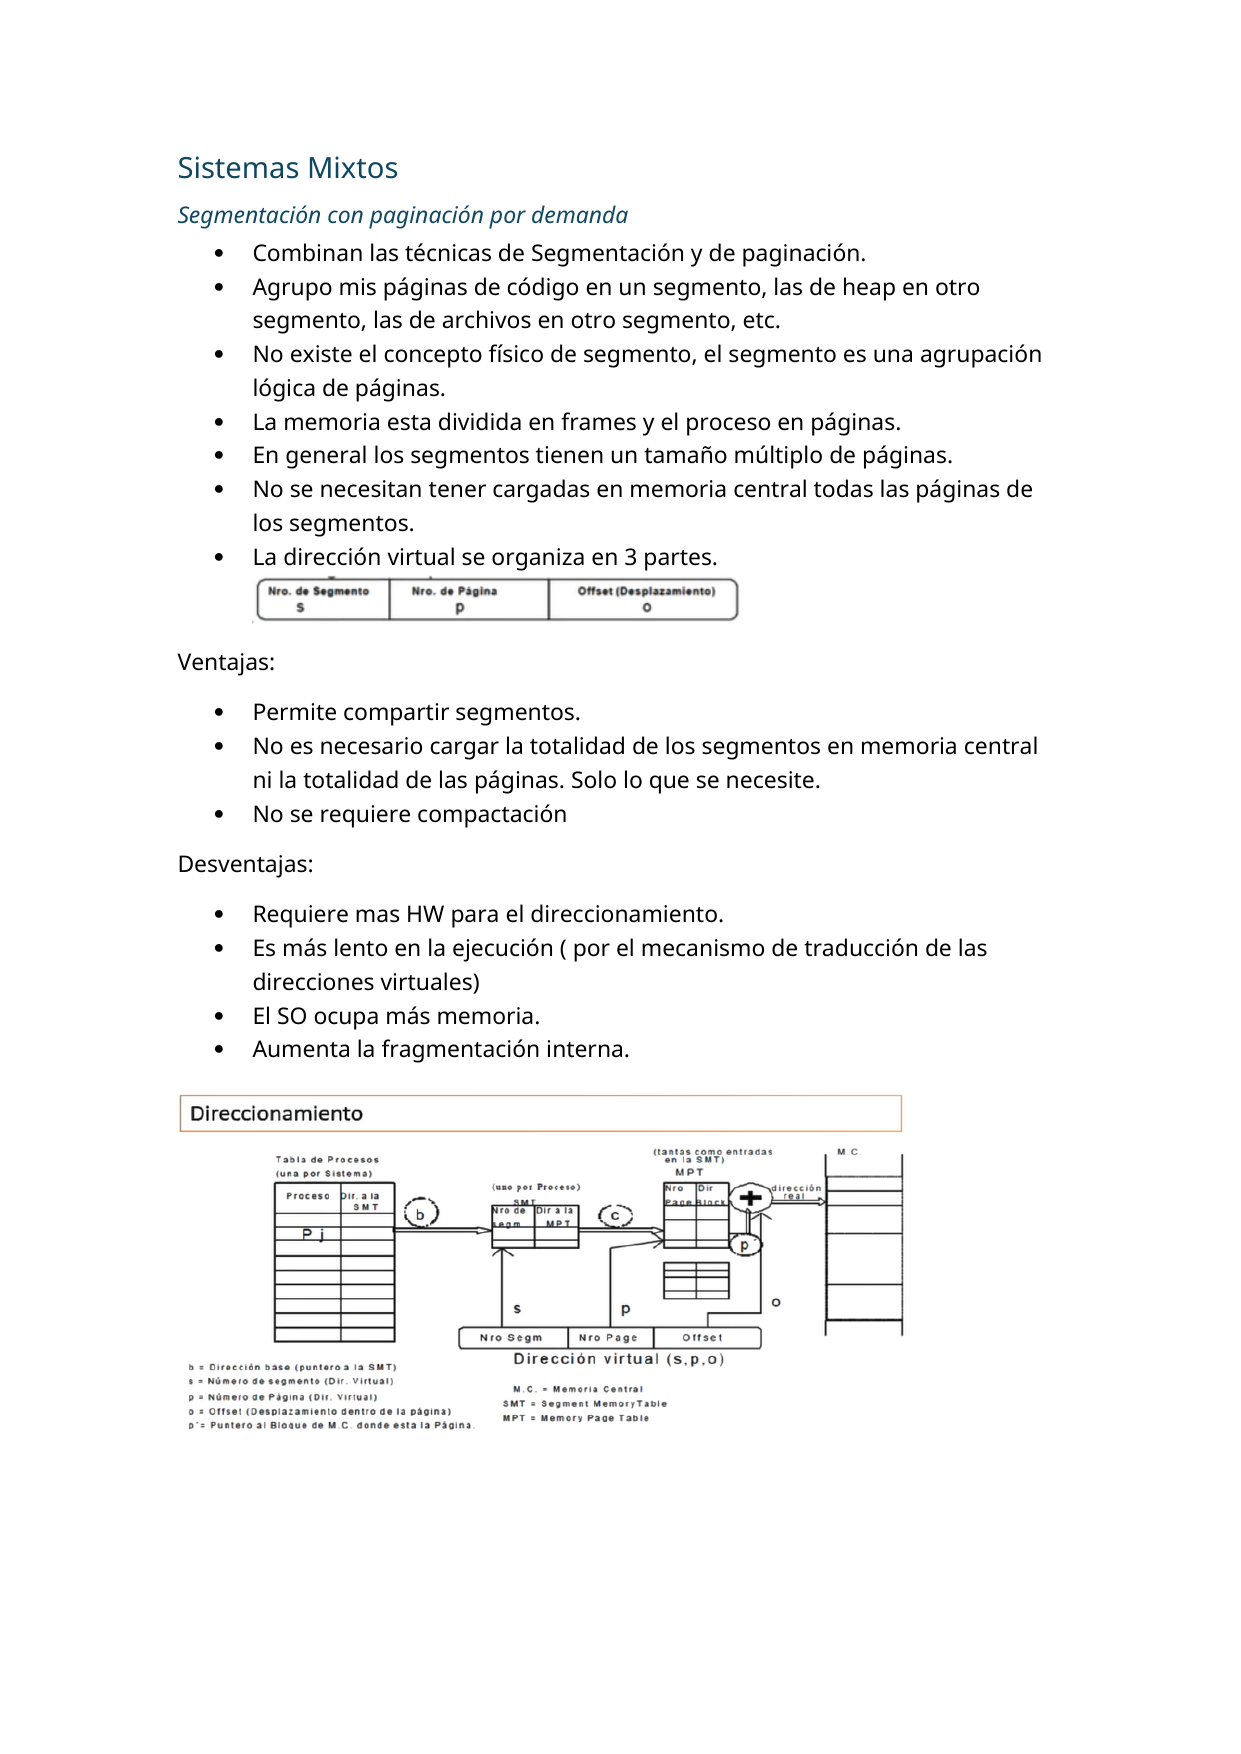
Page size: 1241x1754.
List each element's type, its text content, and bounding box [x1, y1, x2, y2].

list Agrupo mis páginas de código en un segmento, las de heap en otro segmento, las de archivos en otro segmento, etc. [215, 270, 1063, 335]
list Requiere mas HW para el direccionamiento. [215, 898, 1063, 929]
list No se requiere compactación [215, 797, 1063, 829]
text Desventajas: [177, 848, 1063, 879]
list No existe el concepto físico de segmento, el segmento es una agrupación lógica de páginas. [215, 338, 1063, 403]
list Es más lento en la ejecución ( por el mecanismo de traducción de las direcciones virtuales) [215, 932, 1063, 997]
subtitle Segmentación con paginación por demanda [177, 199, 1063, 230]
picture [252, 574, 741, 627]
picture [177, 1083, 911, 1474]
list Combinan las técnicas de Segmentación y de paginación. [215, 237, 1063, 268]
list No es necesario cargar la totalidad de los segmentos en memoria central ni la totalidad de las páginas. Solo lo que se necesite. [215, 730, 1063, 795]
list La memoria esta dividida en frames y el proceso en páginas. [215, 405, 1063, 437]
subtitle Sistemas Mixtos [177, 148, 1063, 187]
list No se necesitan tener cargadas en memoria central todas las páginas de los segmentos. [215, 473, 1063, 538]
list La dirección virtual se organiza en 3 partes. [215, 540, 1063, 572]
text Ventajas: [177, 646, 1063, 677]
list En general los segmentos tienen un tamaño múltiplo de páginas. [215, 439, 1063, 470]
list Permite compartir segmentos. [215, 696, 1063, 727]
list Aumenta la fragmentación interna. [215, 1033, 1063, 1064]
list El SO ocupa más memoria. [215, 999, 1063, 1031]
